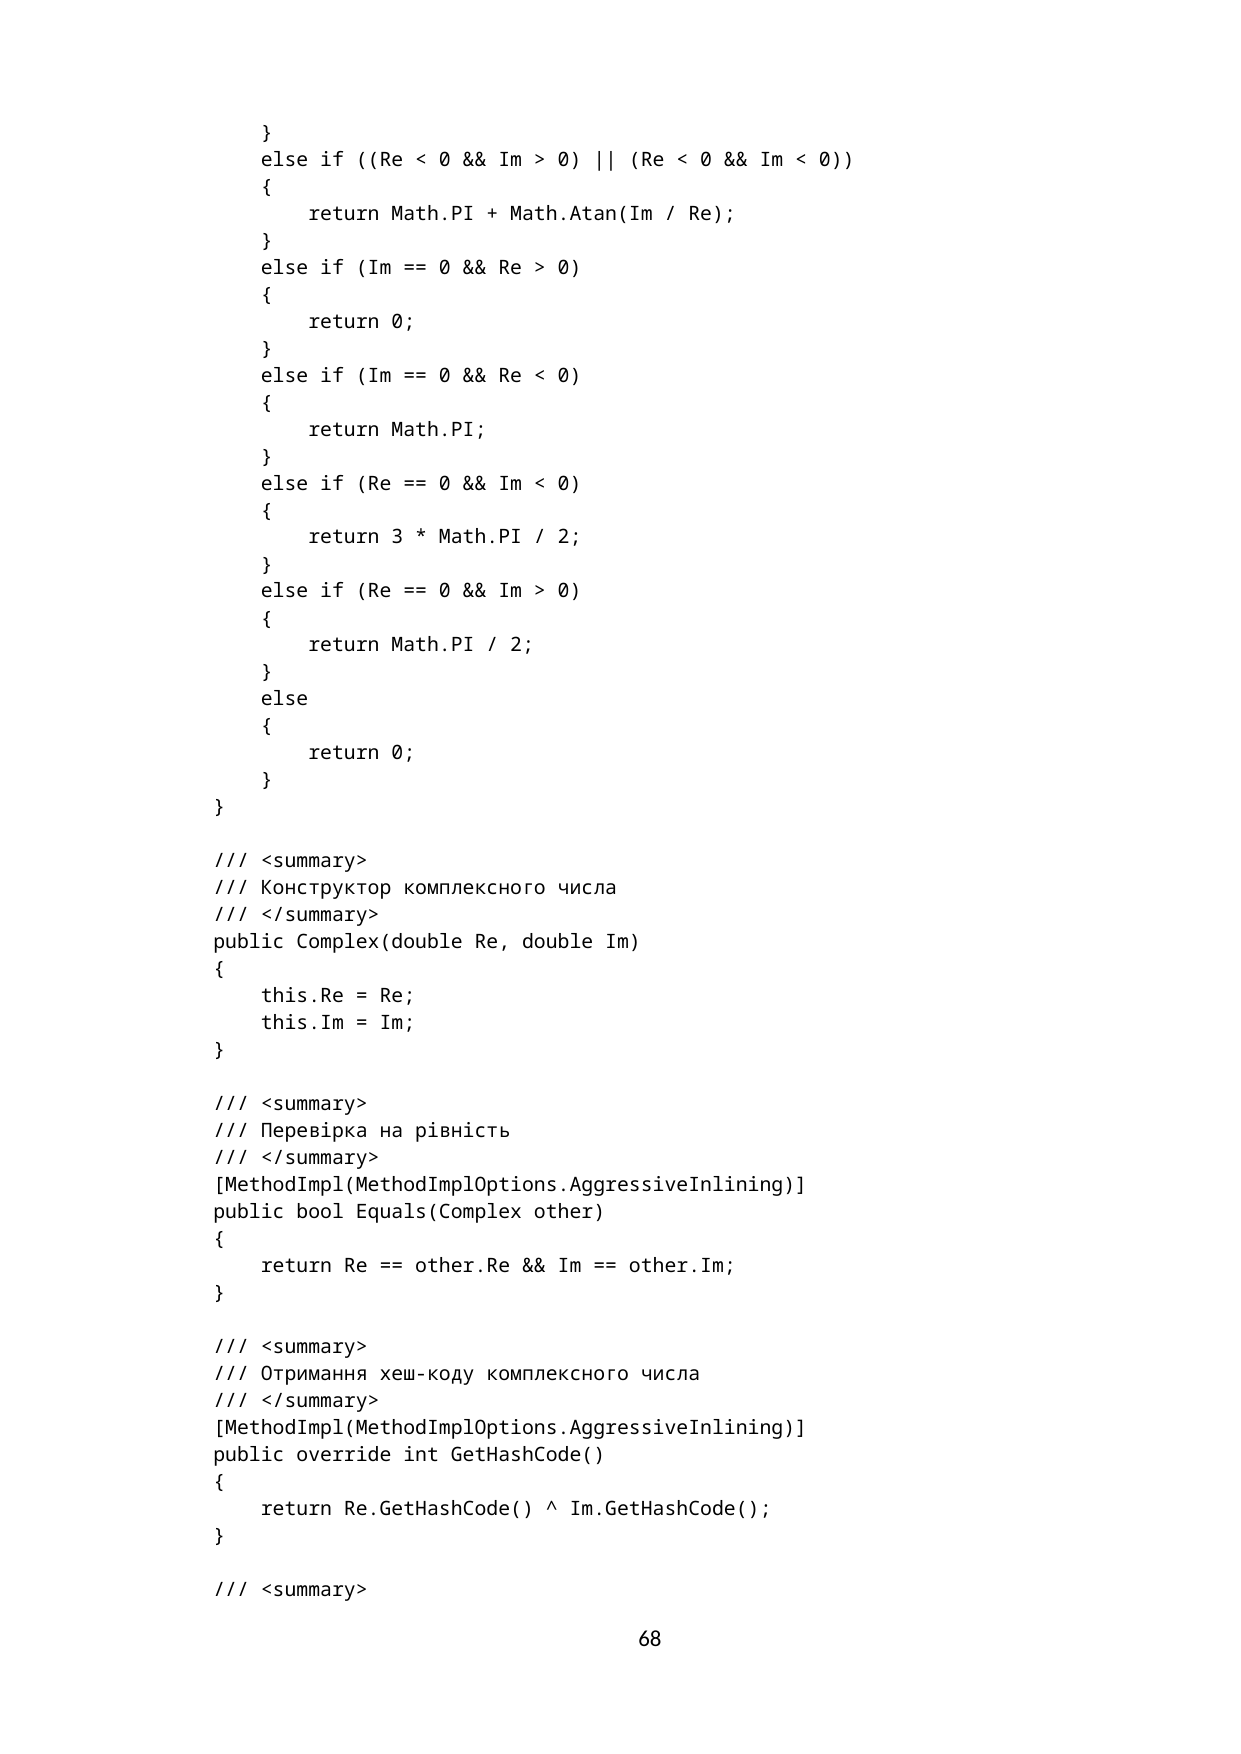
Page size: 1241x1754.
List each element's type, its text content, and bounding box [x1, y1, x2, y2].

text else [118, 685, 1181, 712]
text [118, 1413, 1181, 1440]
text } [118, 766, 1181, 793]
text else if (Im == 0 && Re > 0) [118, 253, 1181, 280]
text /// Конструктор комплексного числа [118, 873, 1181, 901]
text return 0; [118, 739, 1181, 766]
text return Re == other.Re && Im == other.Im; [118, 1251, 1181, 1278]
text } [118, 118, 1181, 145]
text this.Im = Im; [118, 1008, 1181, 1035]
text public override int GetHashCode() [118, 1440, 1181, 1467]
text } [118, 793, 1181, 819]
text /// <summary> [118, 1332, 1181, 1359]
text /// </summary> [118, 901, 1181, 927]
text { [118, 496, 1181, 523]
text } [118, 442, 1181, 469]
text /// Отримання хеш-коду комплексного числа [118, 1359, 1181, 1386]
text return Math.PI + Math.Atan(Im / Re); [118, 199, 1181, 226]
text else if (Re == 0 && Im > 0) [118, 577, 1181, 604]
text } [118, 1278, 1181, 1305]
text return 3 * Math.PI / 2; [118, 523, 1181, 550]
text } [118, 550, 1181, 577]
text /// <summary> [118, 1575, 1181, 1602]
text /// Перевірка на рівність [118, 1116, 1181, 1143]
text { [118, 604, 1181, 631]
text { [118, 954, 1181, 981]
text return Math.PI; [118, 415, 1181, 442]
text /// </summary> [118, 1143, 1181, 1170]
text } [118, 658, 1181, 685]
text } [118, 226, 1181, 253]
text { [118, 712, 1181, 739]
text [MethodImpl(MethodImplOptions.AggressiveInlining)] [118, 1170, 1181, 1197]
text } [118, 1521, 1181, 1548]
text return Re.GetHashCode() ^ Im.GetHashCode(); [118, 1494, 1181, 1521]
text } [118, 334, 1181, 361]
text /// <summary> [118, 1089, 1181, 1116]
text { [118, 1224, 1181, 1251]
text else if (Im == 0 && Re < 0) [118, 361, 1181, 388]
text else if (Re == 0 && Im < 0) [118, 469, 1181, 496]
text { [118, 280, 1181, 307]
text return 0; [118, 307, 1181, 334]
text /// </summary> [118, 1386, 1181, 1413]
text } [118, 1035, 1181, 1062]
text /// <summary> [118, 847, 1181, 873]
text else if ((Re < 0 && Im > 0) || (Re < 0 && Im < 0)) [118, 145, 1181, 172]
text public bool Equals(Complex other) [118, 1197, 1181, 1224]
text return Math.PI / 2; [118, 631, 1181, 658]
text public Complex(double Re, double Im) [118, 927, 1181, 954]
text { [118, 1467, 1181, 1494]
text this.Re = Re; [118, 981, 1181, 1008]
text { [118, 172, 1181, 199]
text { [118, 388, 1181, 415]
